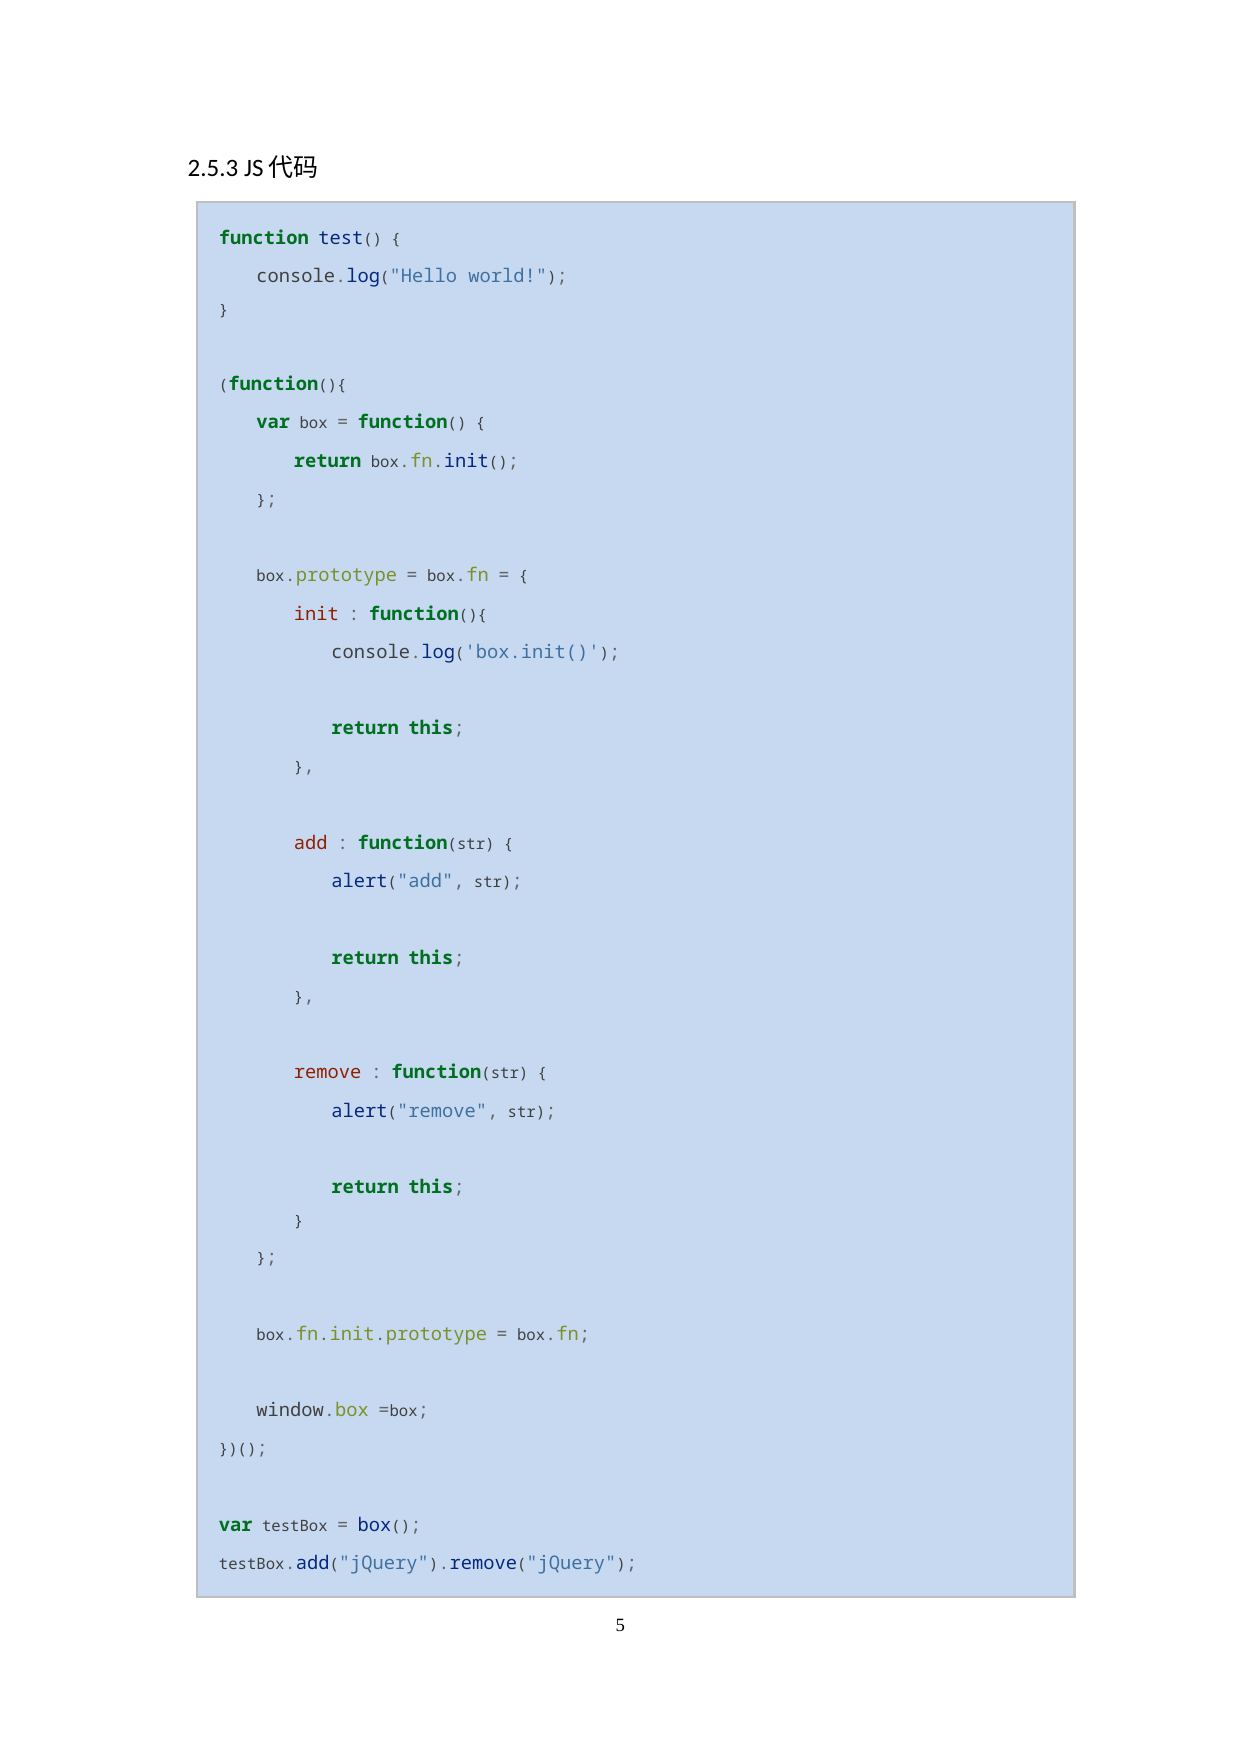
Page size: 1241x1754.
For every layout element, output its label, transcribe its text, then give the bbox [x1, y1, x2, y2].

text function test() { console.log("Hello world!"); } (function(){ var box = function() { return box.fn.init(); }; box.prototype = box.fn = { init : function(){ console.log('box.init()'); return this; }, add : function(str) { alert("add", str); return this; }, remove : function(str) { alert("remove", str); return this; } }; box.fn.init.prototype = box.fn; window.box =box; })(); var testBox = box(); testBox.add("jQuery").remove("jQuery"); [198, 203, 1073, 1596]
subtitle JS代码 [187, 150, 1053, 184]
